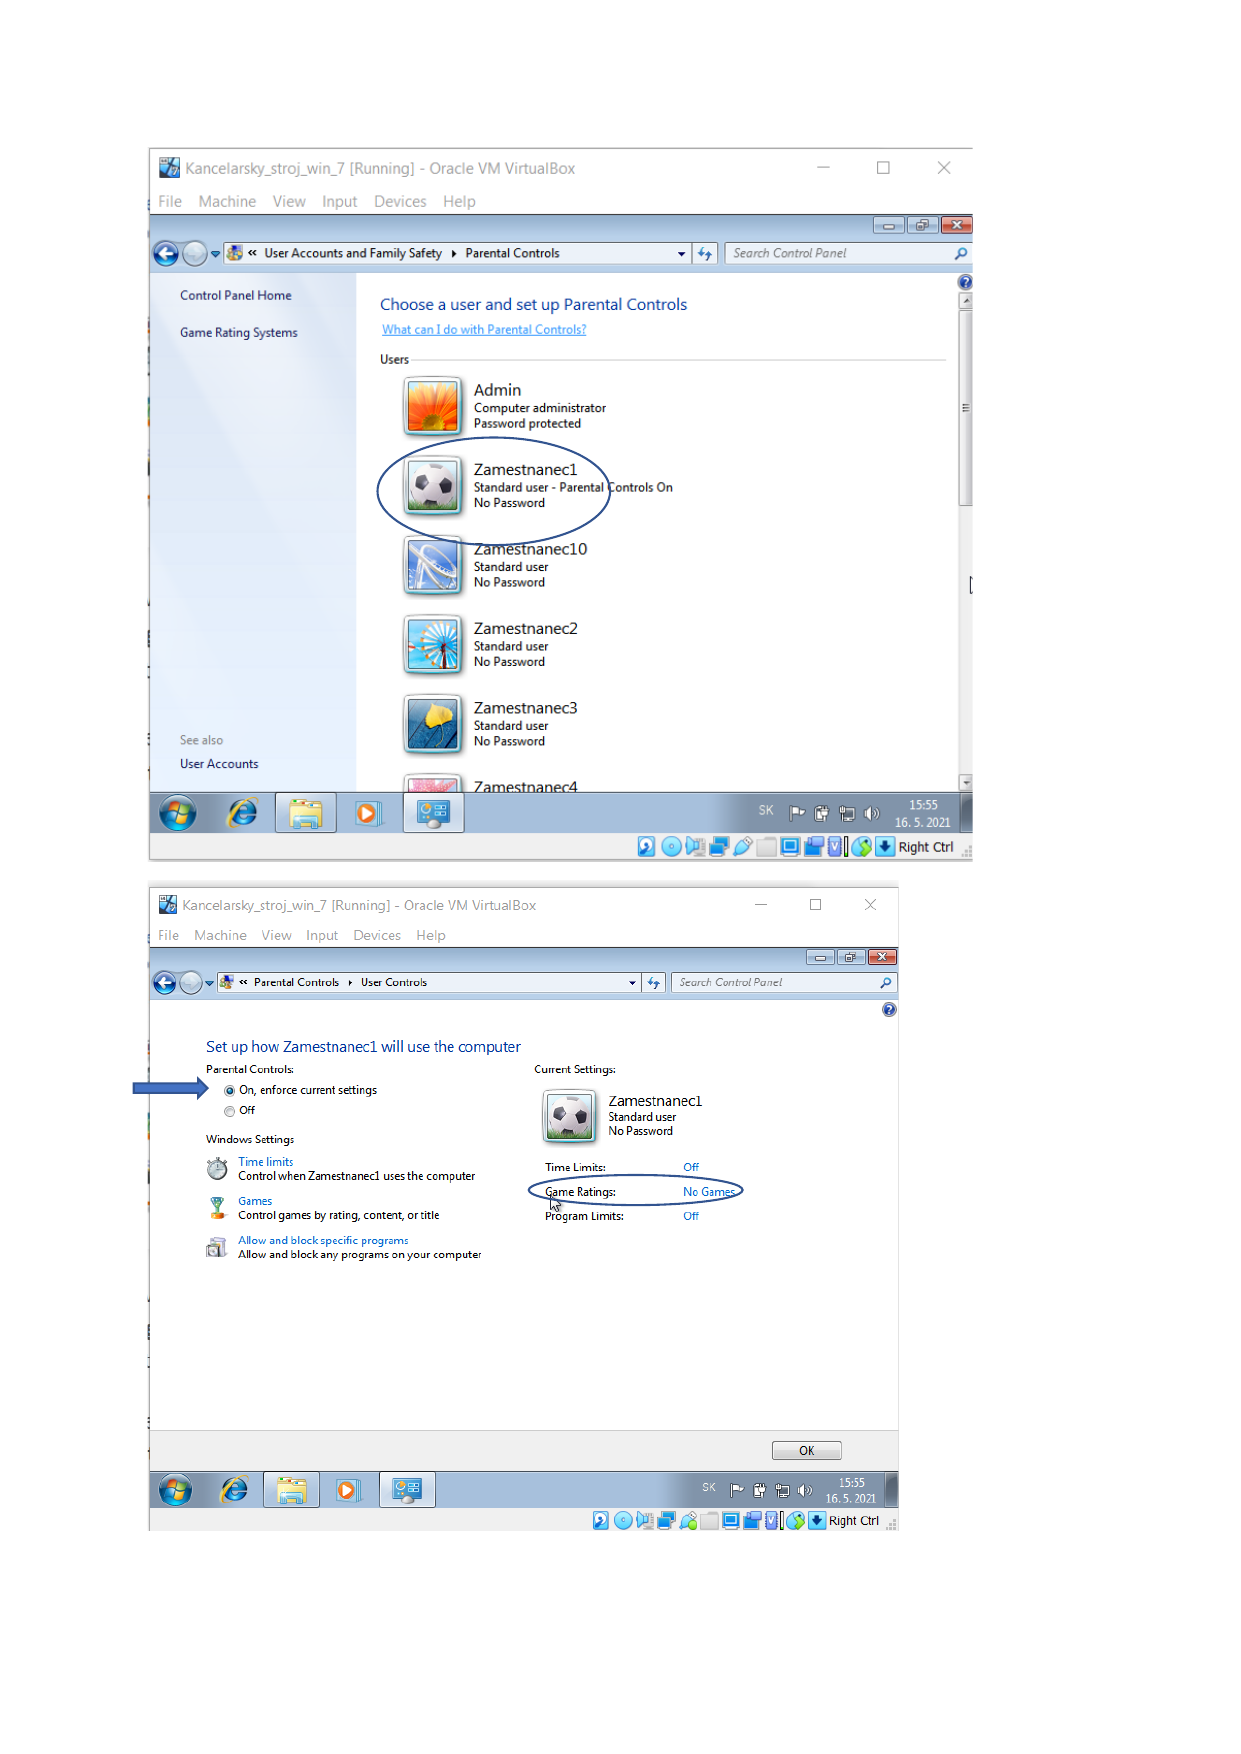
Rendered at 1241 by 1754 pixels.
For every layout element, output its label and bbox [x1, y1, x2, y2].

picture [147, 147, 973, 862]
picture [147, 880, 899, 1531]
